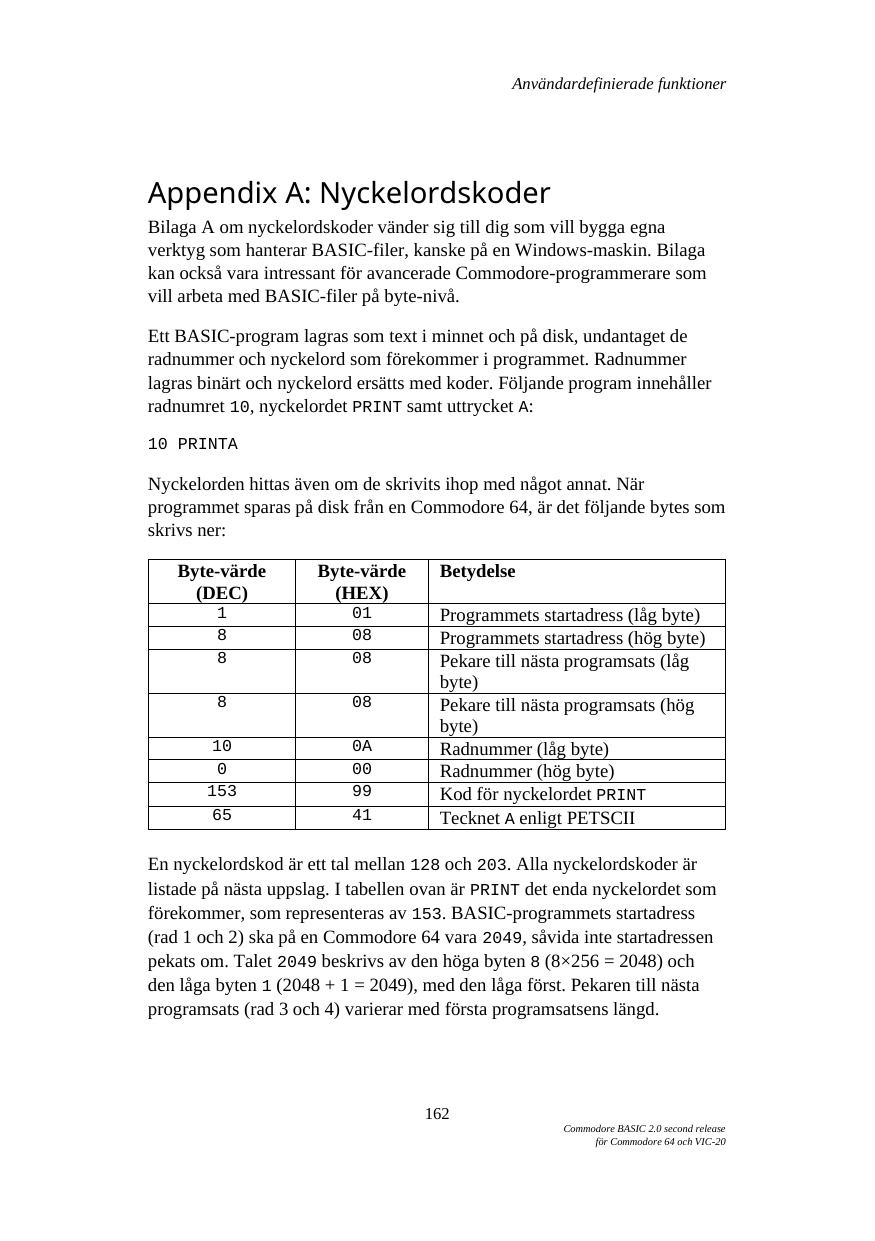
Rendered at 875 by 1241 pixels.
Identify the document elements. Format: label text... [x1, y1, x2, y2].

table_cell 01 [296, 604, 428, 626]
text Ett BASIC-program lagras som text i minnet och på disk, undantaget de radnummer och nyckelord som förekommer i programmet. Radnummer lagras binärt och nyckelord ersätts med koder. Följande program innehåller radnumret 10, nyckelordet PRINT samt uttrycket A: [148, 325, 726, 417]
table_cell 0A [296, 738, 428, 759]
table_cell 8 [149, 694, 295, 737]
table_cell 00 [296, 760, 428, 782]
table_cell 1 [149, 604, 295, 626]
table_cell 65 [149, 807, 295, 829]
text 10 PRINTA [148, 436, 726, 454]
text Bilaga A om nyckelordskoder vänder sig till dig som vill bygga egna verktyg som hanterar BASIC-filer, kanske på en Windows-maskin. Bilaga kan också vara intressant för avancerade Commodore-programmerare som vill arbeta med BASIC-filer på byte-nivå. [148, 216, 726, 307]
table_cell 41 [296, 807, 428, 829]
table_cell 08 [296, 627, 428, 648]
text Nyckelorden hittas även om de skrivits ihop med något annat. När programmet sparas på disk från en Commodore 64, är det följande bytes som skrivs ner: [148, 473, 726, 541]
table_cell 08 [296, 650, 428, 693]
table_cell 153 [149, 783, 295, 806]
table_cell 99 [296, 783, 428, 806]
table_cell Kod för nyckelordet PRINT [429, 783, 725, 806]
table_cell 8 [149, 650, 295, 693]
table_cell 10 [149, 738, 295, 759]
table_cell Pekare till nästa programsats (låg byte) [429, 650, 725, 693]
table_header Byte-värde (DEC) [149, 560, 295, 603]
table_cell 08 [296, 694, 428, 737]
table_header Betydelse [429, 560, 725, 603]
table_cell 0 [149, 760, 295, 782]
table_cell Radnummer (hög byte) [429, 760, 725, 782]
table_cell Tecknet A enligt PETSCII [429, 807, 725, 829]
table_cell Programmets startadress (hög byte) [429, 627, 725, 648]
table_cell Programmets startadress (låg byte) [429, 604, 725, 626]
table_cell 8 [149, 627, 295, 648]
table_header Byte-värde (HEX) [296, 560, 428, 603]
table_cell Radnummer (låg byte) [429, 738, 725, 759]
subtitle Appendix A: Nyckelordskoder [148, 173, 726, 212]
text En nyckelordskod är ett tal mellan 128 och 203. Alla nyckelordskoder är listade på nästa uppslag. I tabellen ovan är PRINT det enda nyckelordet som förekommer, som representeras av 153. BASIC-programmets startadress (rad 1 och 2) ska på en Commodore 64 vara 2049, såvida inte startadressen pekats om. Talet 2049 beskrivs av den höga byten 8 (8×256 = 2048) och den låga byten 1 (2048 + 1 = 2049), med den låga först. Pekaren till nästa programsats (rad 3 och 4) varierar med första programsatsens längd. [148, 830, 726, 1020]
table_cell Pekare till nästa programsats (hög byte) [429, 694, 725, 737]
